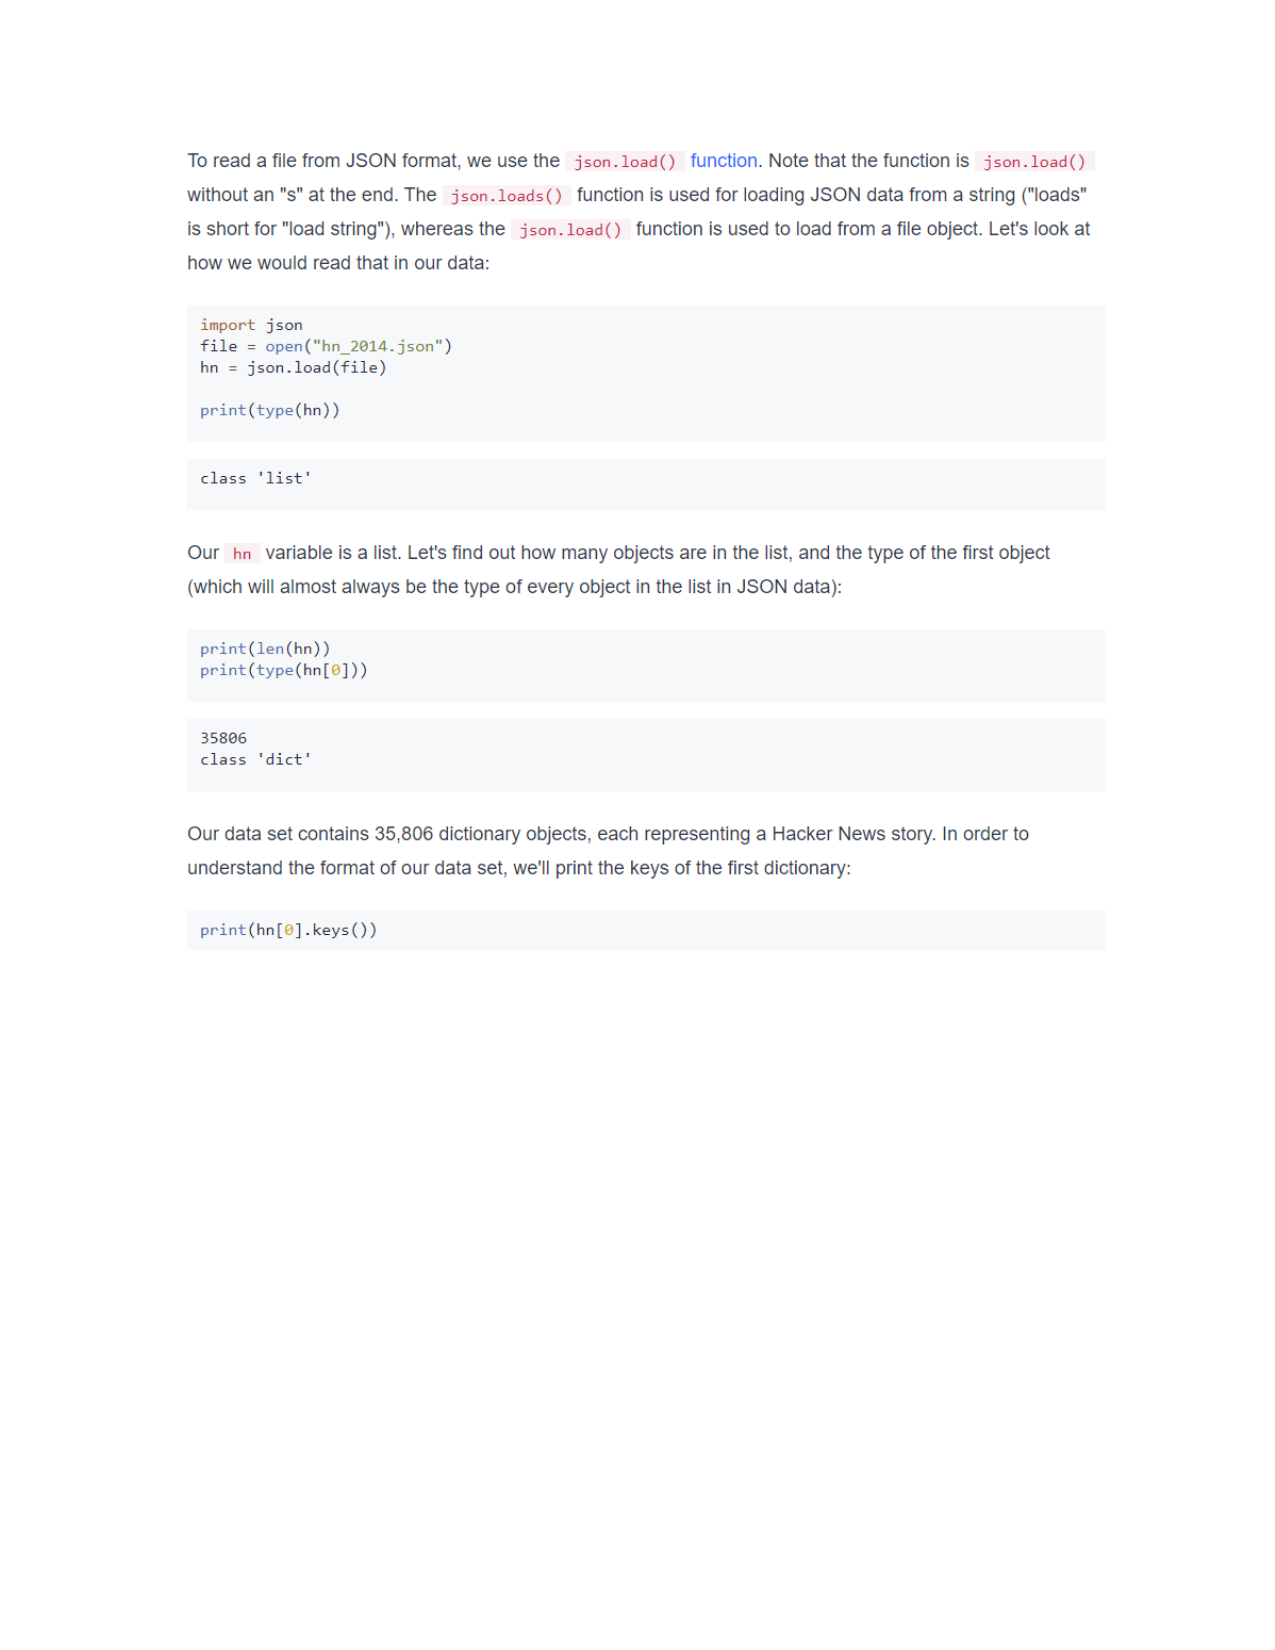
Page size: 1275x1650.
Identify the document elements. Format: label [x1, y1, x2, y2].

picture [150, 150, 1125, 950]
